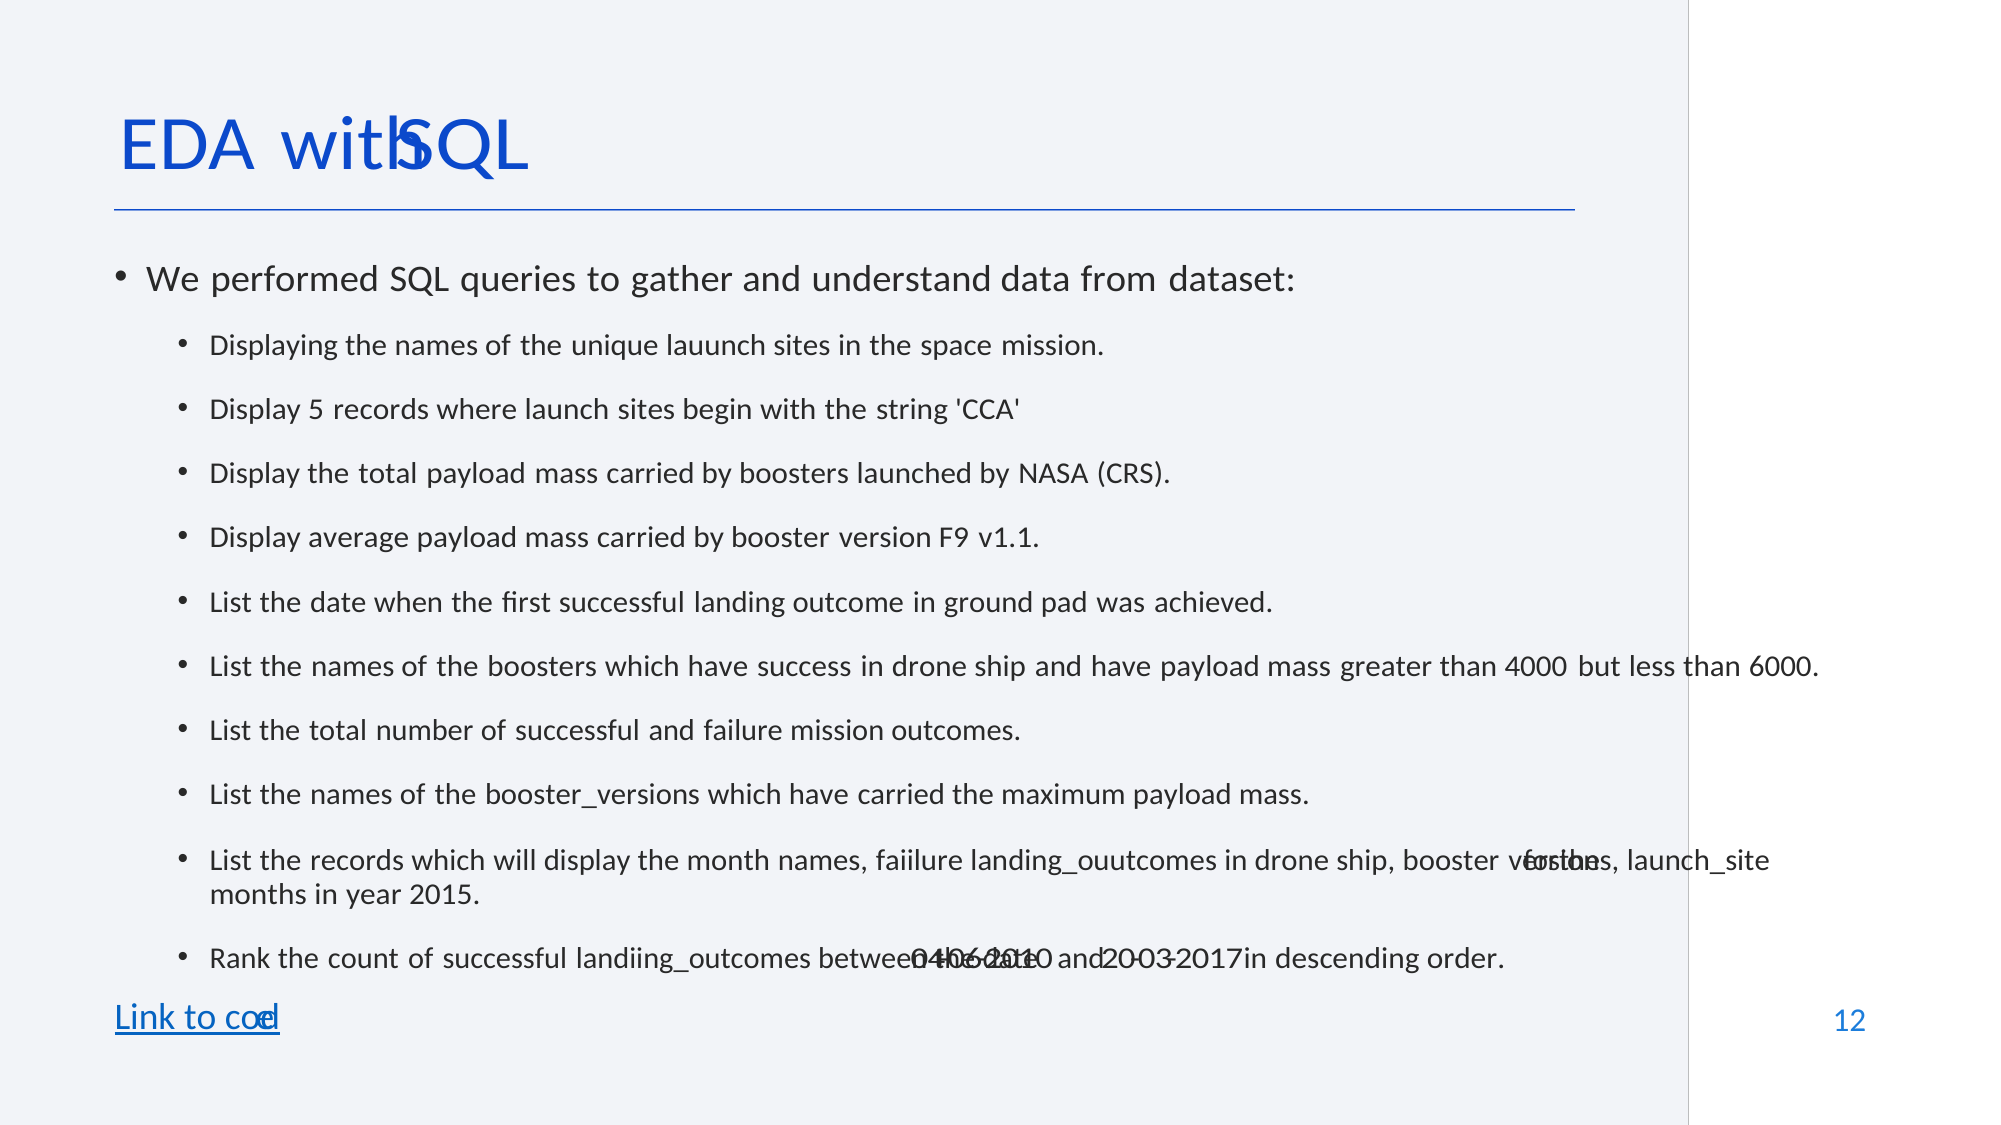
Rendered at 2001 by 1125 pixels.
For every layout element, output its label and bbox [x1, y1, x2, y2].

picture [0, 0, 1689, 1125]
picture [1684, 857, 1689, 868]
